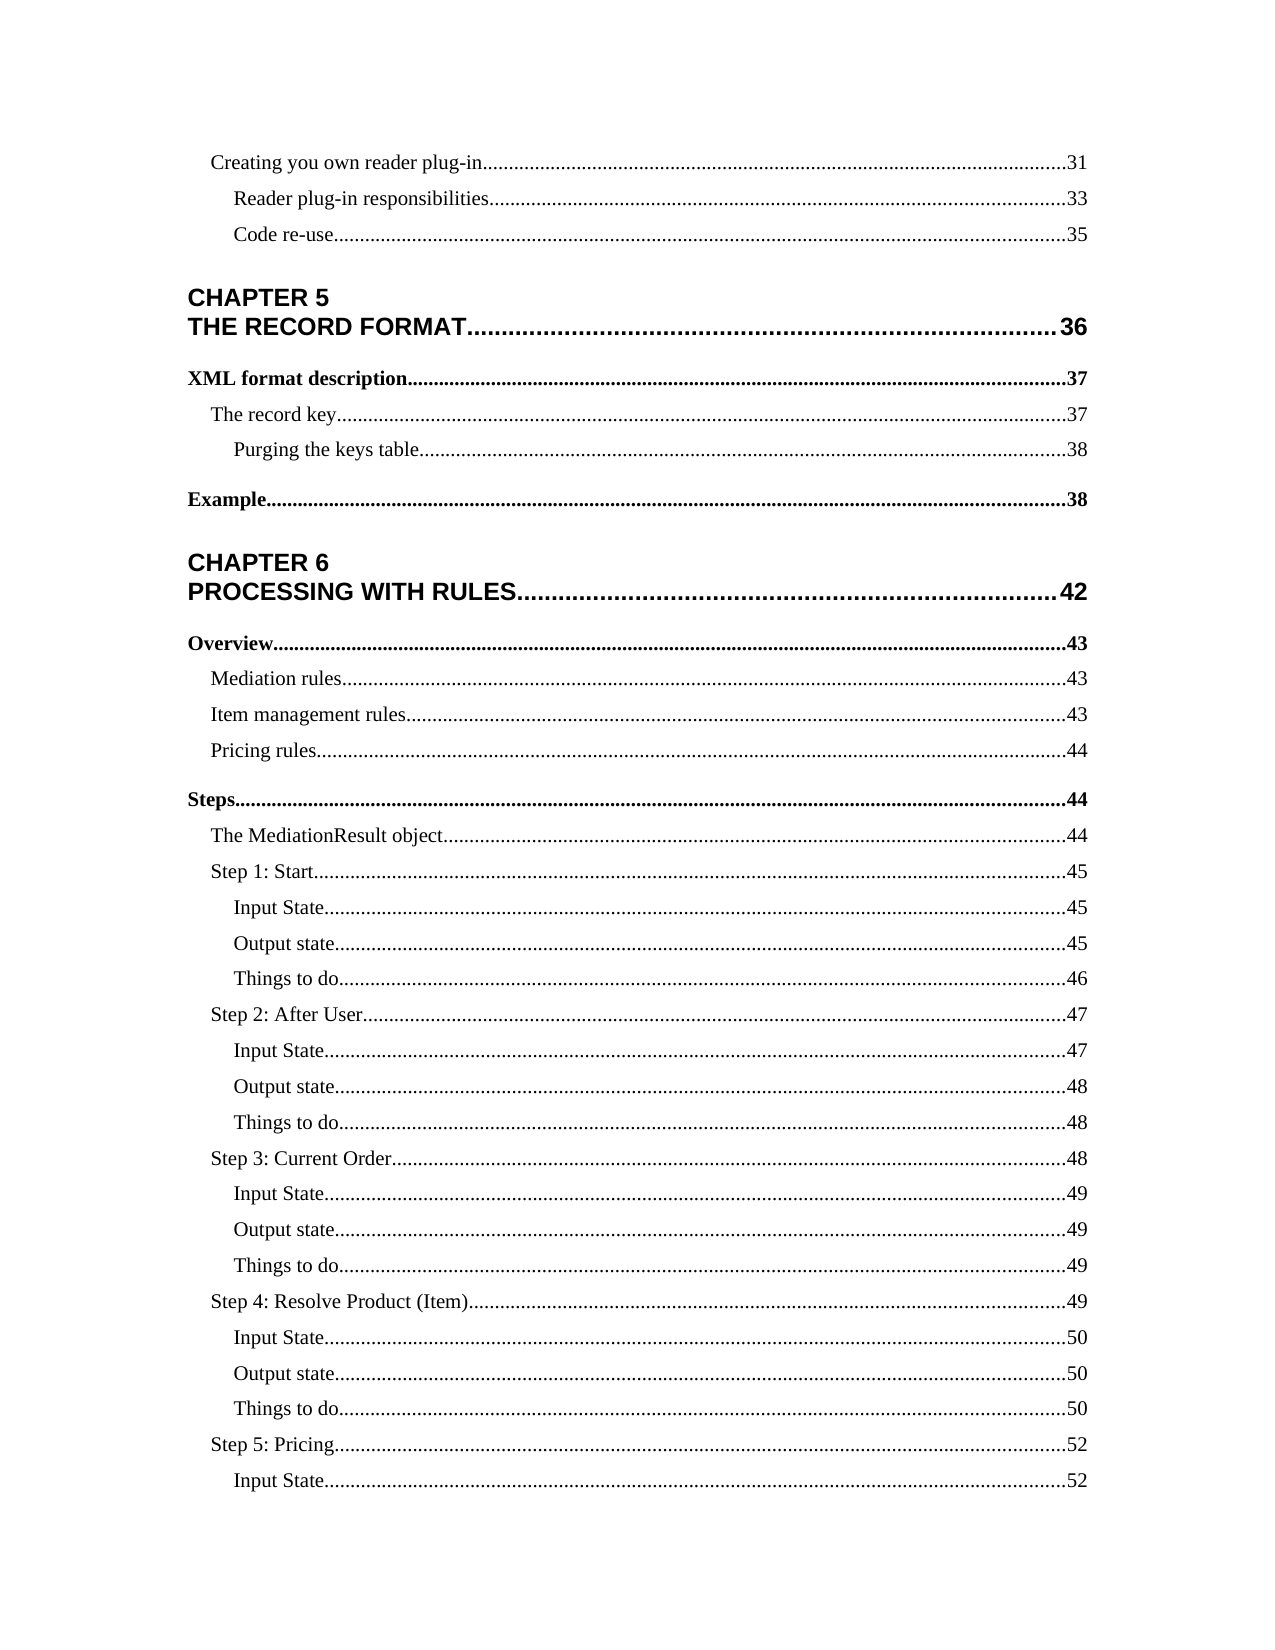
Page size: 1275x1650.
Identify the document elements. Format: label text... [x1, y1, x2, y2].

text Overview 43 [187, 631, 1087, 654]
text Input State 47 [233, 1038, 1087, 1062]
text Step 5: Pricing 52 [210, 1432, 1087, 1456]
text Things to do 50 [233, 1396, 1087, 1420]
text Output state 45 [233, 930, 1087, 954]
text Things to do 49 [233, 1253, 1087, 1277]
text Chapter 6 Processing with rules 42 [187, 548, 1087, 606]
text Output state 50 [233, 1360, 1087, 1384]
text Output state 48 [233, 1074, 1087, 1098]
text Things to do 48 [233, 1109, 1087, 1134]
text Step 1: Start 45 [210, 859, 1087, 883]
text Purging the keys table 38 [233, 437, 1087, 461]
text Output state 49 [233, 1217, 1087, 1241]
text Chapter 5 The record format 36 [187, 283, 1087, 341]
text Input State 50 [233, 1324, 1087, 1349]
text Reader plug-in responsibilities 33 [233, 186, 1087, 210]
text XML format description 37 [187, 366, 1087, 390]
text Step 4: Resolve Product (Item) 49 [210, 1289, 1087, 1313]
text Item management rules 43 [210, 702, 1087, 726]
text The record key 37 [210, 402, 1087, 426]
text Creating you own reader plug-in 31 [210, 150, 1087, 174]
text Pricing rules 44 [210, 738, 1087, 762]
text Code re-use 35 [233, 222, 1087, 246]
text The MediationResult object 44 [210, 823, 1087, 847]
text Steps 44 [187, 787, 1087, 811]
text Things to do 46 [233, 966, 1087, 990]
text Input State 45 [233, 894, 1087, 919]
text Step 3: Current Order 48 [210, 1145, 1087, 1169]
text Input State 49 [233, 1181, 1087, 1205]
text Step 2: After User 47 [210, 1002, 1087, 1026]
text Mediation rules 43 [210, 666, 1087, 690]
text Input State 52 [233, 1468, 1087, 1492]
text Example 38 [187, 486, 1087, 511]
